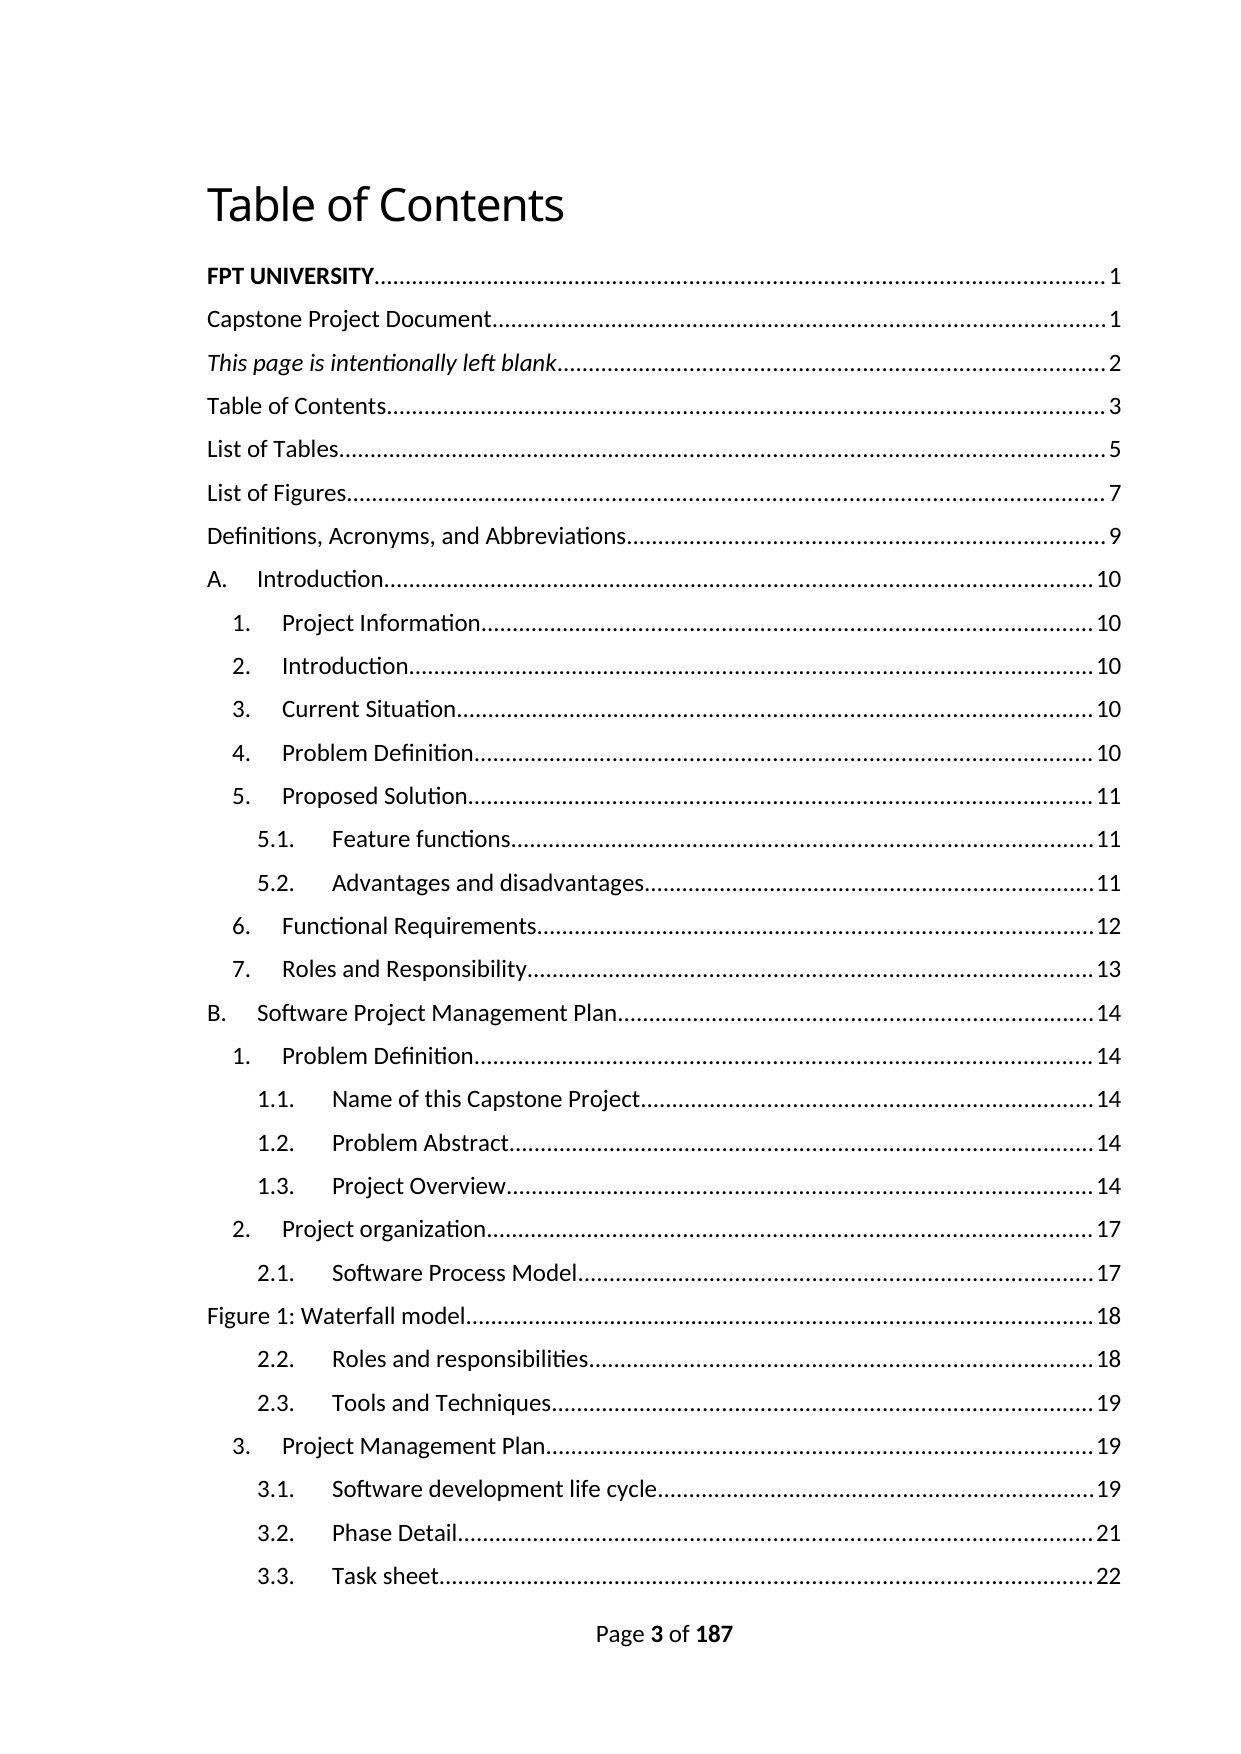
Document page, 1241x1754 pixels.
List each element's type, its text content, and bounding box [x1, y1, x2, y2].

title Table of Contents [207, 173, 1122, 235]
